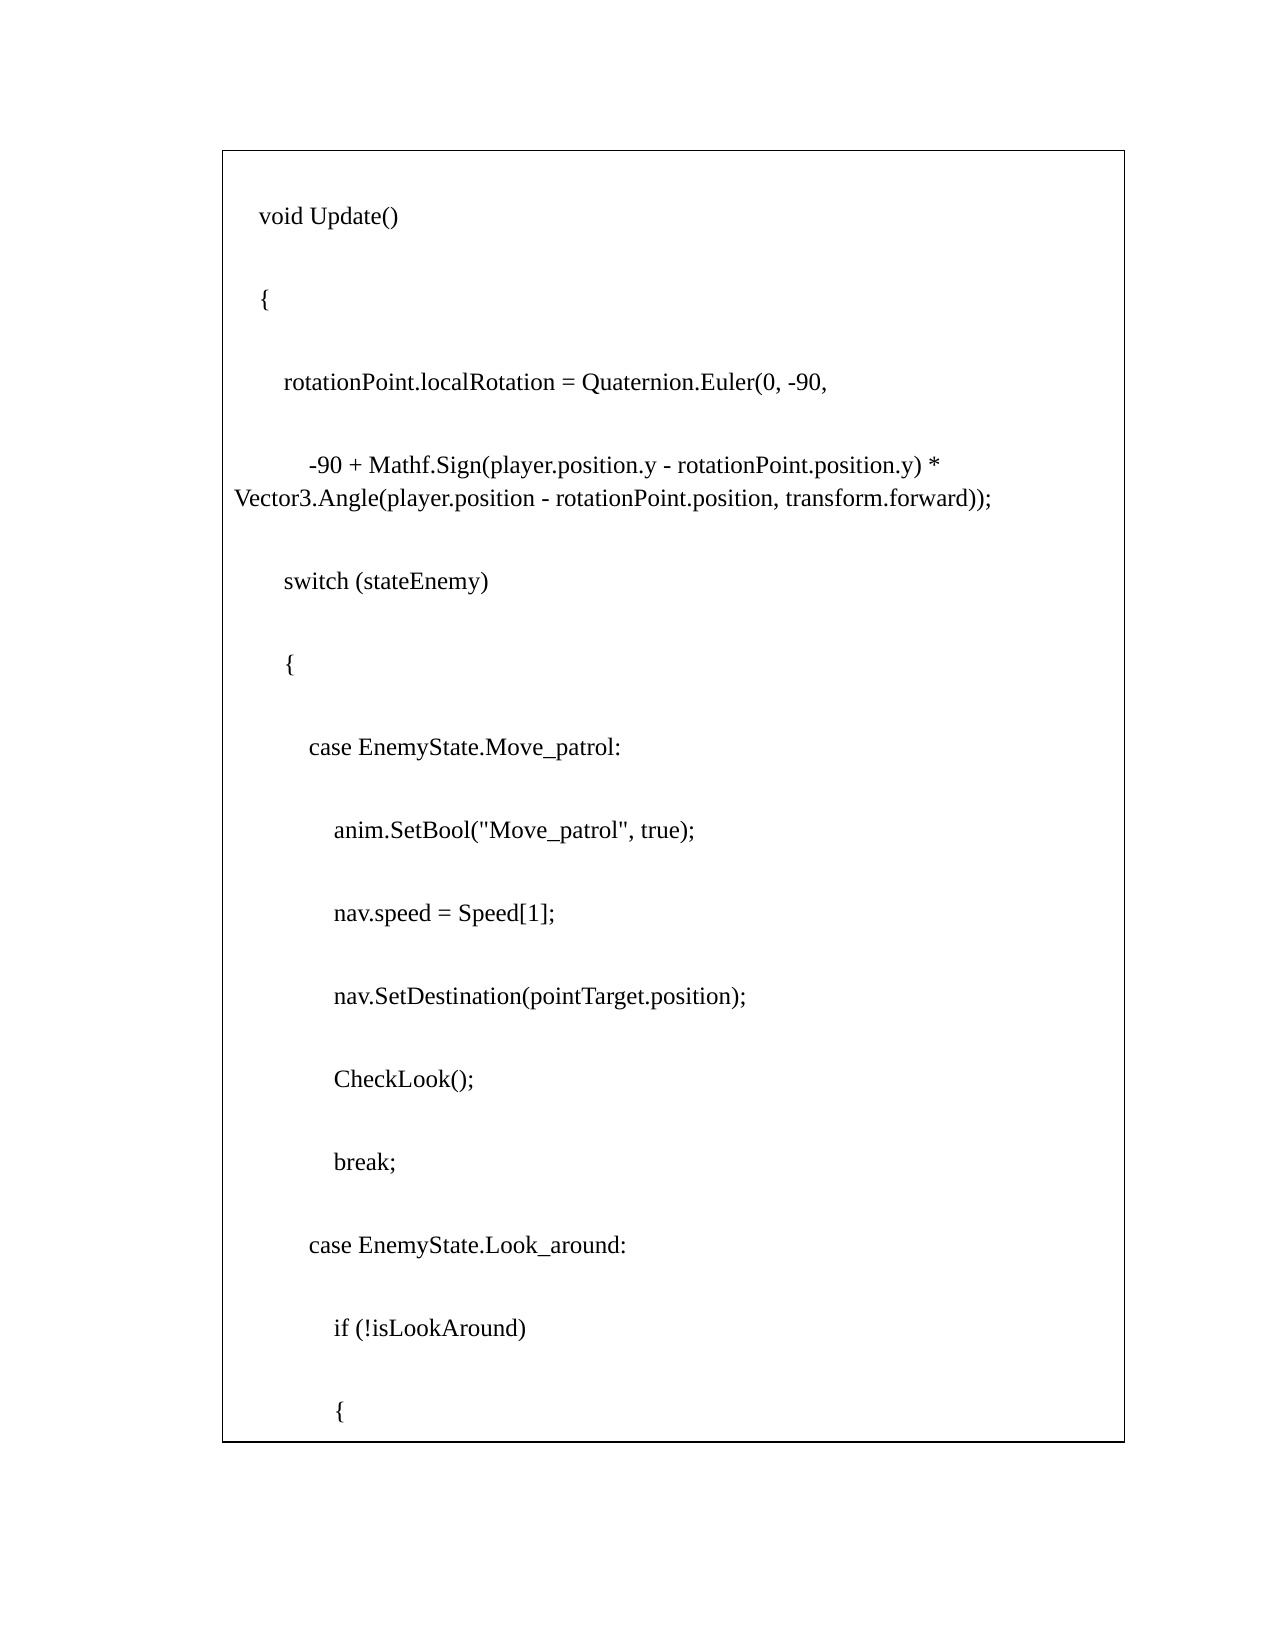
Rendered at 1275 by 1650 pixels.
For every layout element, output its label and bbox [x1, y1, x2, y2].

table_header [223, 151, 1124, 1441]
